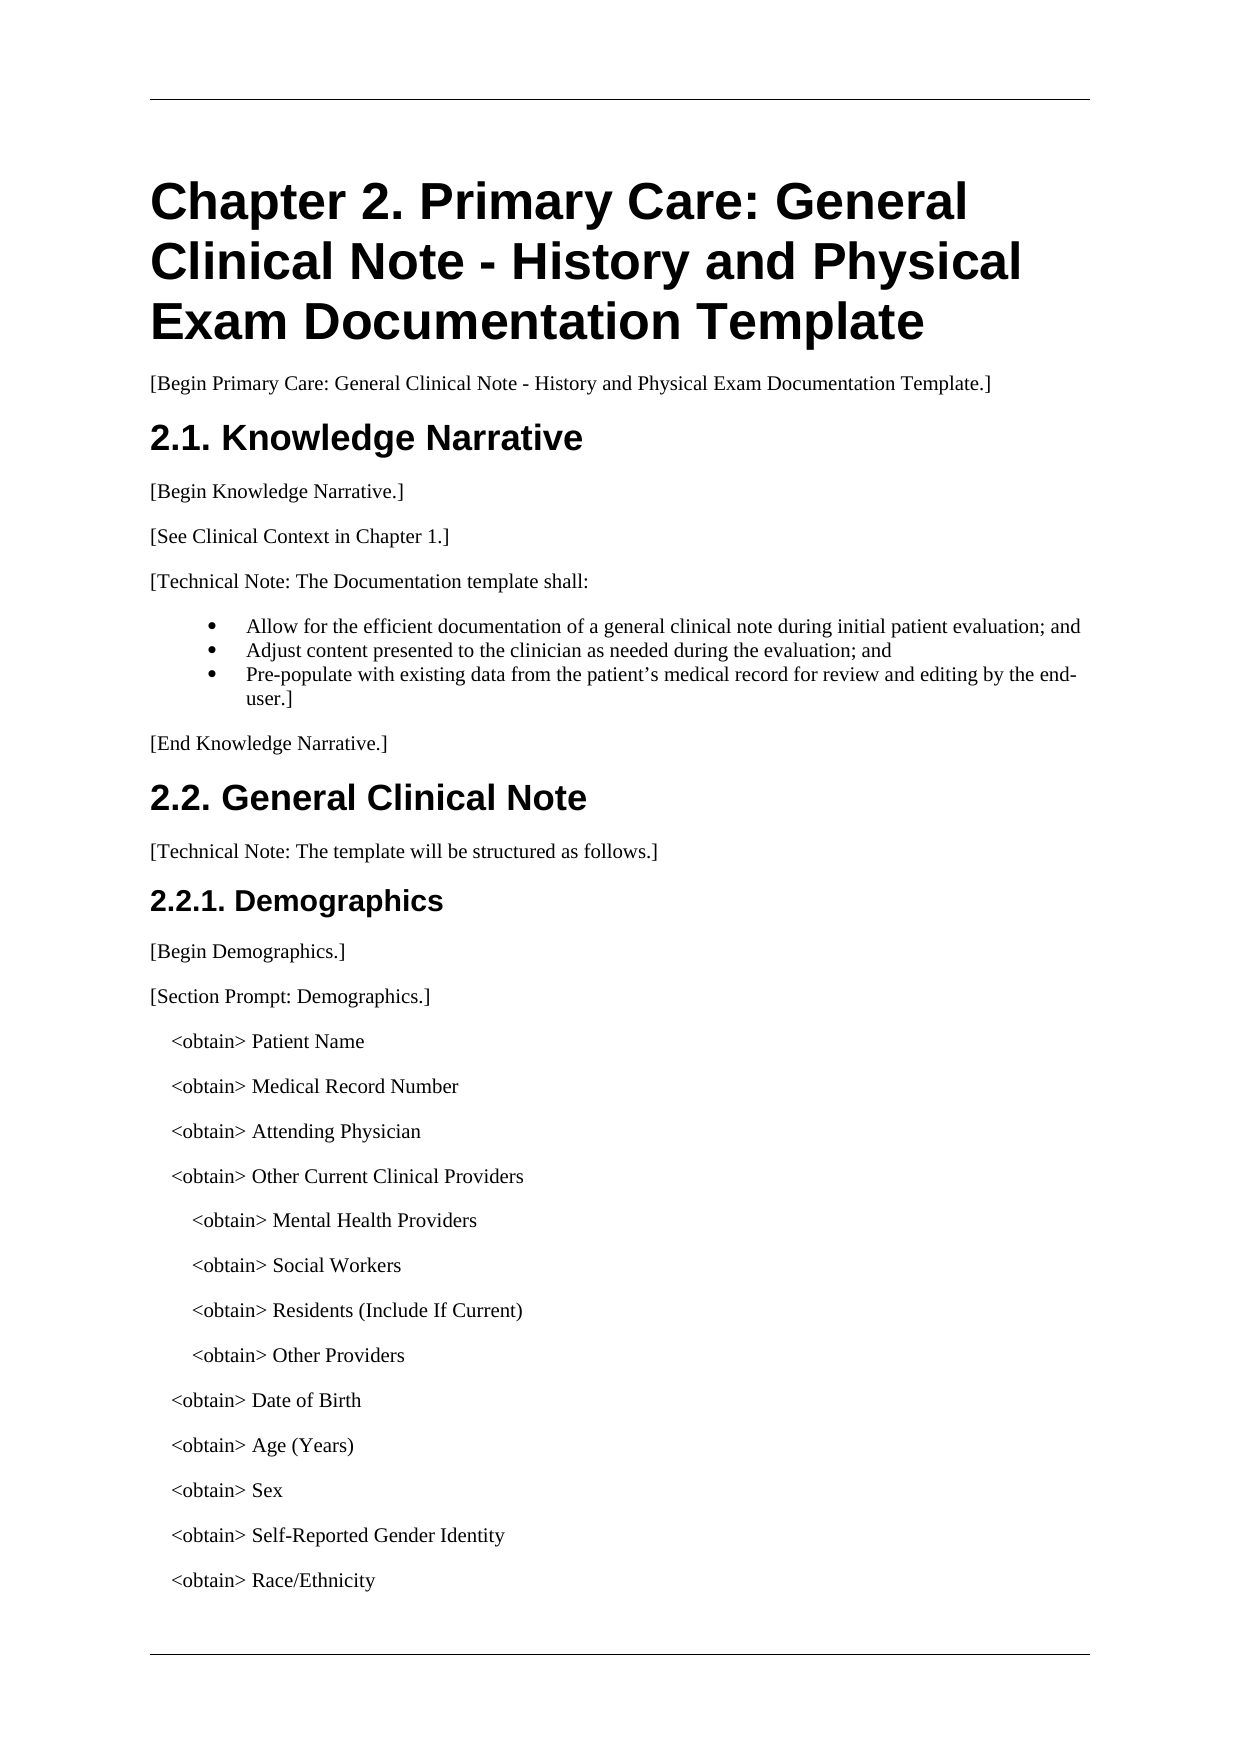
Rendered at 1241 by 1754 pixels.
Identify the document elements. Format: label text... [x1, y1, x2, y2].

text <obtain> Mental Health Providers [192, 1208, 1090, 1232]
text 2.2.1. Demographics [150, 883, 1090, 918]
text <obtain> Patient Name [171, 1029, 1090, 1053]
text [Section Prompt: Demographics.] [150, 984, 1090, 1008]
list Adjust content presented to the clinician as needed during the evaluation; and [208, 638, 1090, 662]
text [Begin Primary Care: General Clinical Note - History and Physical Exam Documentation Template.] [150, 371, 1090, 395]
text [See Clinical Context in Chapter 1.] [150, 524, 1090, 548]
text 2.2. General Clinical Note [150, 776, 1090, 818]
text [Technical Note: The template will be structured as follows.] [150, 838, 1090, 863]
text <obtain> Attending Physician [171, 1119, 1090, 1143]
list Allow for the efficient documentation of a general clinical note during initial patient evaluation; and [208, 614, 1090, 638]
text <obtain> Other Providers [192, 1343, 1090, 1367]
list Pre-populate with existing data from the patient’s medical record for review and editing by the end-user.] [208, 662, 1090, 710]
text [Begin Knowledge Narrative.] [150, 479, 1090, 503]
text 2.1. Knowledge Narrative [150, 416, 1090, 458]
text Chapter 2. Primary Care: General Clinical Note - History and Physical Exam Documentation Template [150, 171, 1090, 351]
text <obtain> Social Workers [192, 1253, 1090, 1277]
text <obtain> Sex [171, 1478, 1090, 1502]
text <obtain> Other Current Clinical Providers [171, 1163, 1090, 1188]
text <obtain> Date of Birth [171, 1388, 1090, 1412]
text [Begin Demographics.] [150, 939, 1090, 963]
text <obtain> Self-Reported Gender Identity [171, 1523, 1090, 1547]
text <obtain> Age (Years) [171, 1433, 1090, 1457]
text [End Knowledge Narrative.] [150, 731, 1090, 755]
text <obtain> Race/Ethnicity [171, 1568, 1090, 1592]
text [Technical Note: The Documentation template shall: [150, 569, 1090, 593]
text <obtain> Residents (Include If Current) [192, 1298, 1090, 1322]
text <obtain> Medical Record Number [171, 1074, 1090, 1098]
